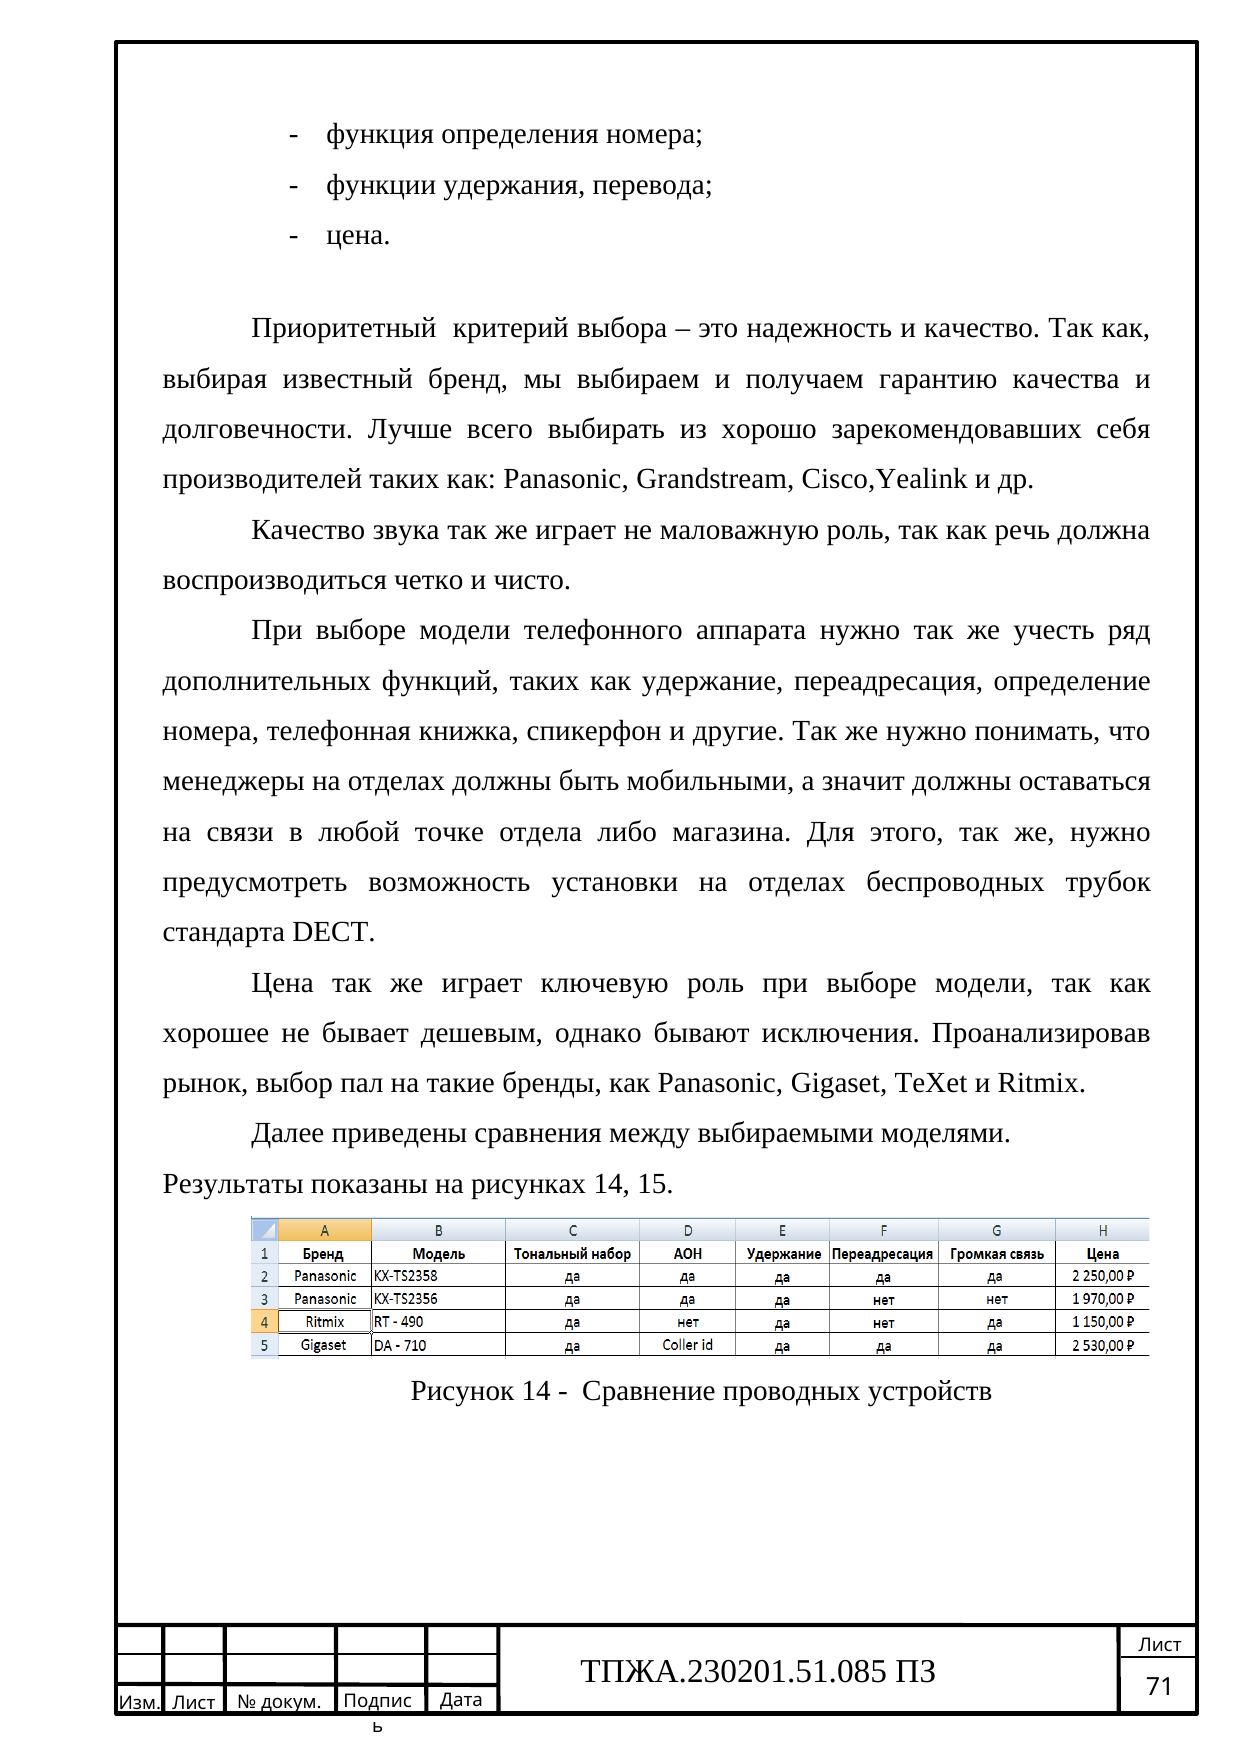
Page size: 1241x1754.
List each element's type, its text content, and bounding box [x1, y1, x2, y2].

text Рисунок 14 - Сравнение проводных устройств [162, 1373, 1152, 1406]
picture [251, 1216, 1150, 1359]
text Приоритетный критерий выбора – это надежность и качество. Так как, выбирая известный бренд, мы выбираем и получаем гарантию качества и долговечности. Лучше всего выбирать из хорошо зарекомендовавших себя производителей таких как: Panasonic, Grandstream, Cisco,Yealink и др. [162, 311, 1152, 495]
text Цена так же играет ключевую роль при выборе модели, так как хорошее не бывает дешевым, однако бывают исключения. Проанализировав рынок, выбор пал на такие бренды, как Panasonic, Gigaset, TeXet и Ritmix. [162, 965, 1152, 1099]
list функции удержания, перевода; [288, 167, 1152, 200]
text При выборе модели телефонного аппарата нужно так же учесть ряд дополнительных функций, таких как удержание, переадресация, определение номера, телефонная книжка, спикерфон и другие. Так же нужно понимать, что менеджеры на отделах должны быть мобильными, а значит должны оставаться на связи в любой точке отдела либо магазина. Для этого, так же, нужно предусмотреть возможность установки на отделах беспроводных трубок стандарта DECT. [162, 612, 1152, 948]
list цена. [288, 217, 1152, 251]
text Далее приведены сравнения между выбираемыми моделями. Результаты показаны на рисунках 14, 15. [162, 1116, 1152, 1199]
list функция определения номера; [288, 117, 1152, 150]
text Качество звука так же играет не маловажную роль, так как речь должна воспроизводиться четко и чисто. [162, 512, 1152, 596]
